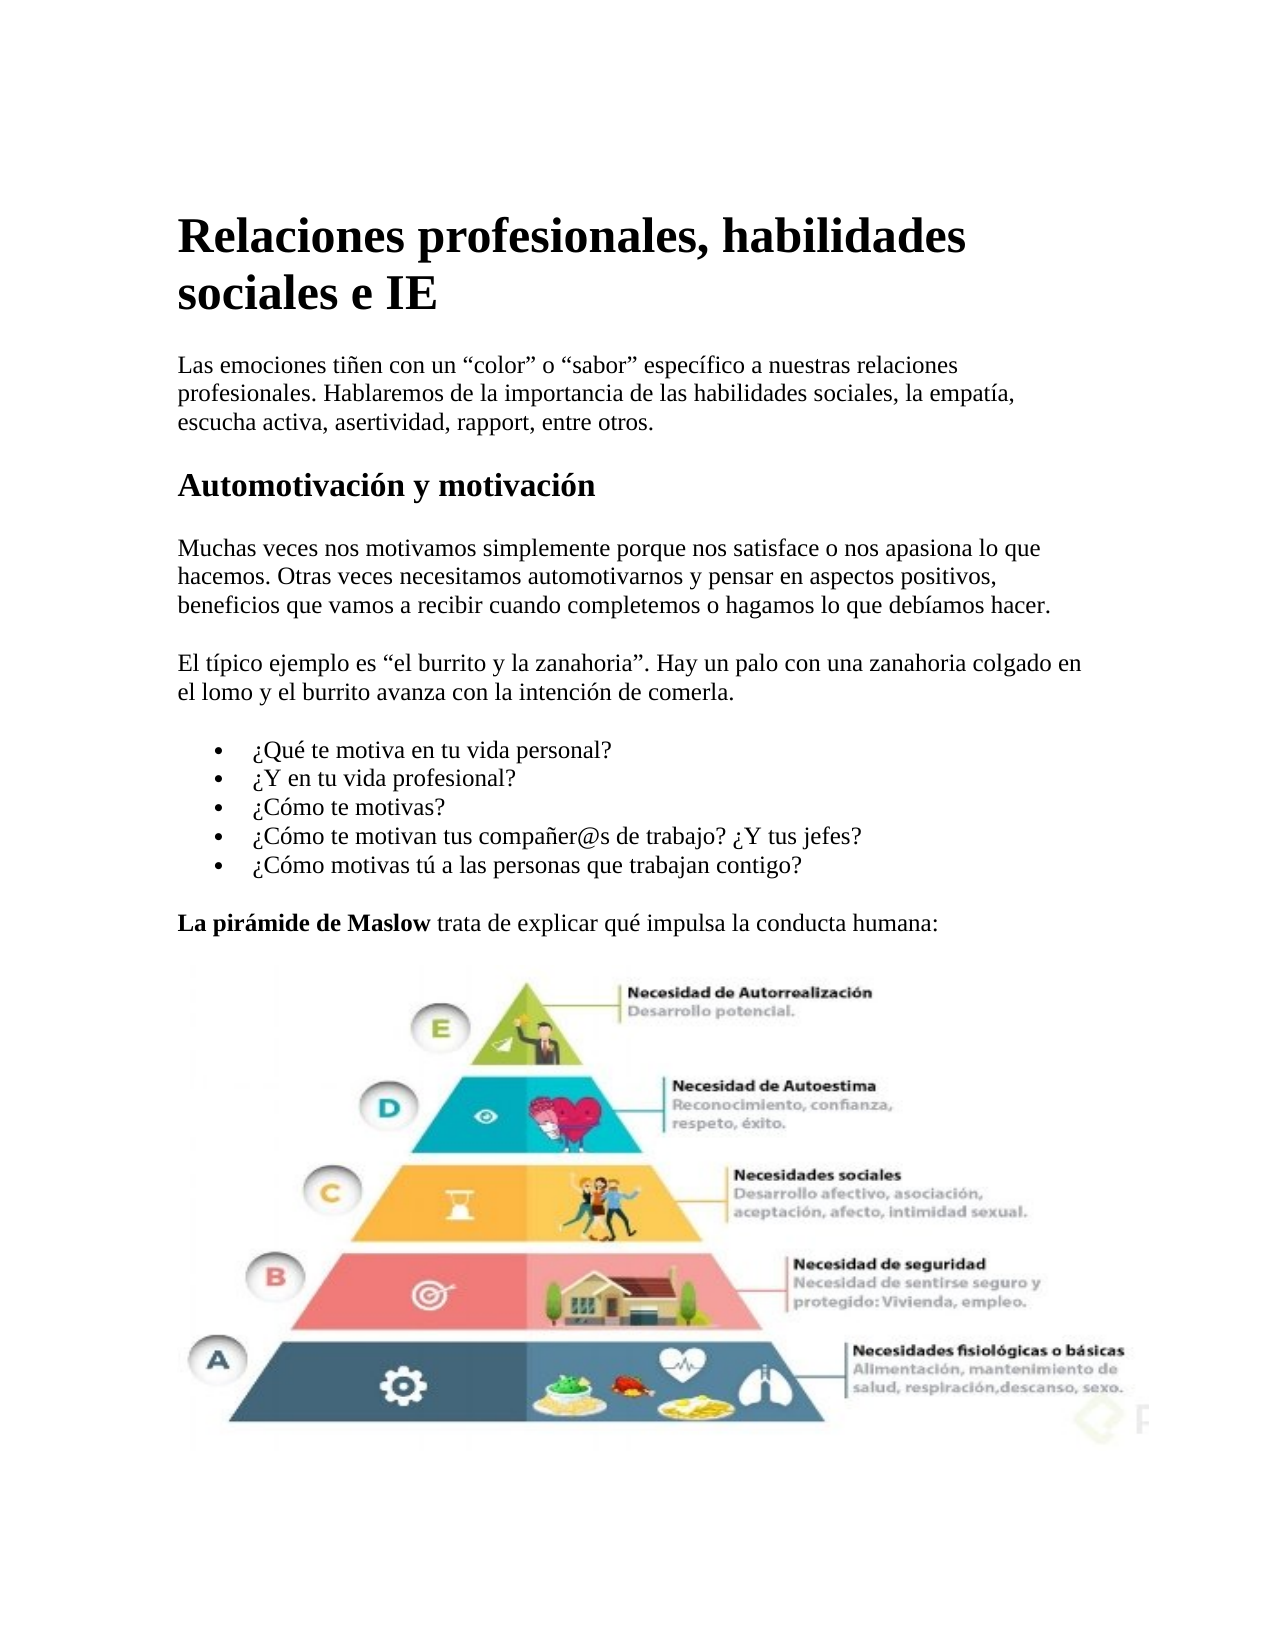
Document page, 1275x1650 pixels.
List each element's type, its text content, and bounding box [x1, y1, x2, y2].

list ¿Qué te motiva en tu vida personal? [215, 735, 1098, 763]
text La pirámide de Maslow trata de explicar qué impulsa la conducta humana: [177, 908, 1098, 936]
list ¿Cómo te motivas? [215, 792, 1098, 821]
text Muchas veces nos motivamos simplemente porque nos satisface o nos apasiona lo que hacemos. Otras veces necesitamos automotivarnos y pensar en aspectos positivos, beneficios que vamos a recibir cuando completemos o hagamos lo que debíamos hacer. [177, 533, 1098, 619]
text Las emociones tiñen con un “color” o “sabor” específico a nuestras relaciones profesionales. Hablaremos de la importancia de las habilidades sociales, la empatía, escucha activa, asertividad, rapport, entre otros. [177, 350, 1098, 436]
list ¿Cómo motivas tú a las personas que trabajan contigo? [215, 850, 1098, 878]
list ¿Cómo te motivan tus compañer@s de trabajo? ¿Y tus jefes? [215, 821, 1098, 850]
text Automotivación y motivación [177, 465, 1098, 503]
text Relaciones profesionales, habilidades sociales e IE [177, 206, 1098, 321]
picture [177, 965, 1149, 1451]
text El típico ejemplo es “el burrito y la zanahoria”. Hay un palo con una zanahoria colgado en el lomo y el burrito avanza con la intención de comerla. [177, 648, 1098, 706]
list ¿Y en tu vida profesional? [215, 763, 1098, 792]
